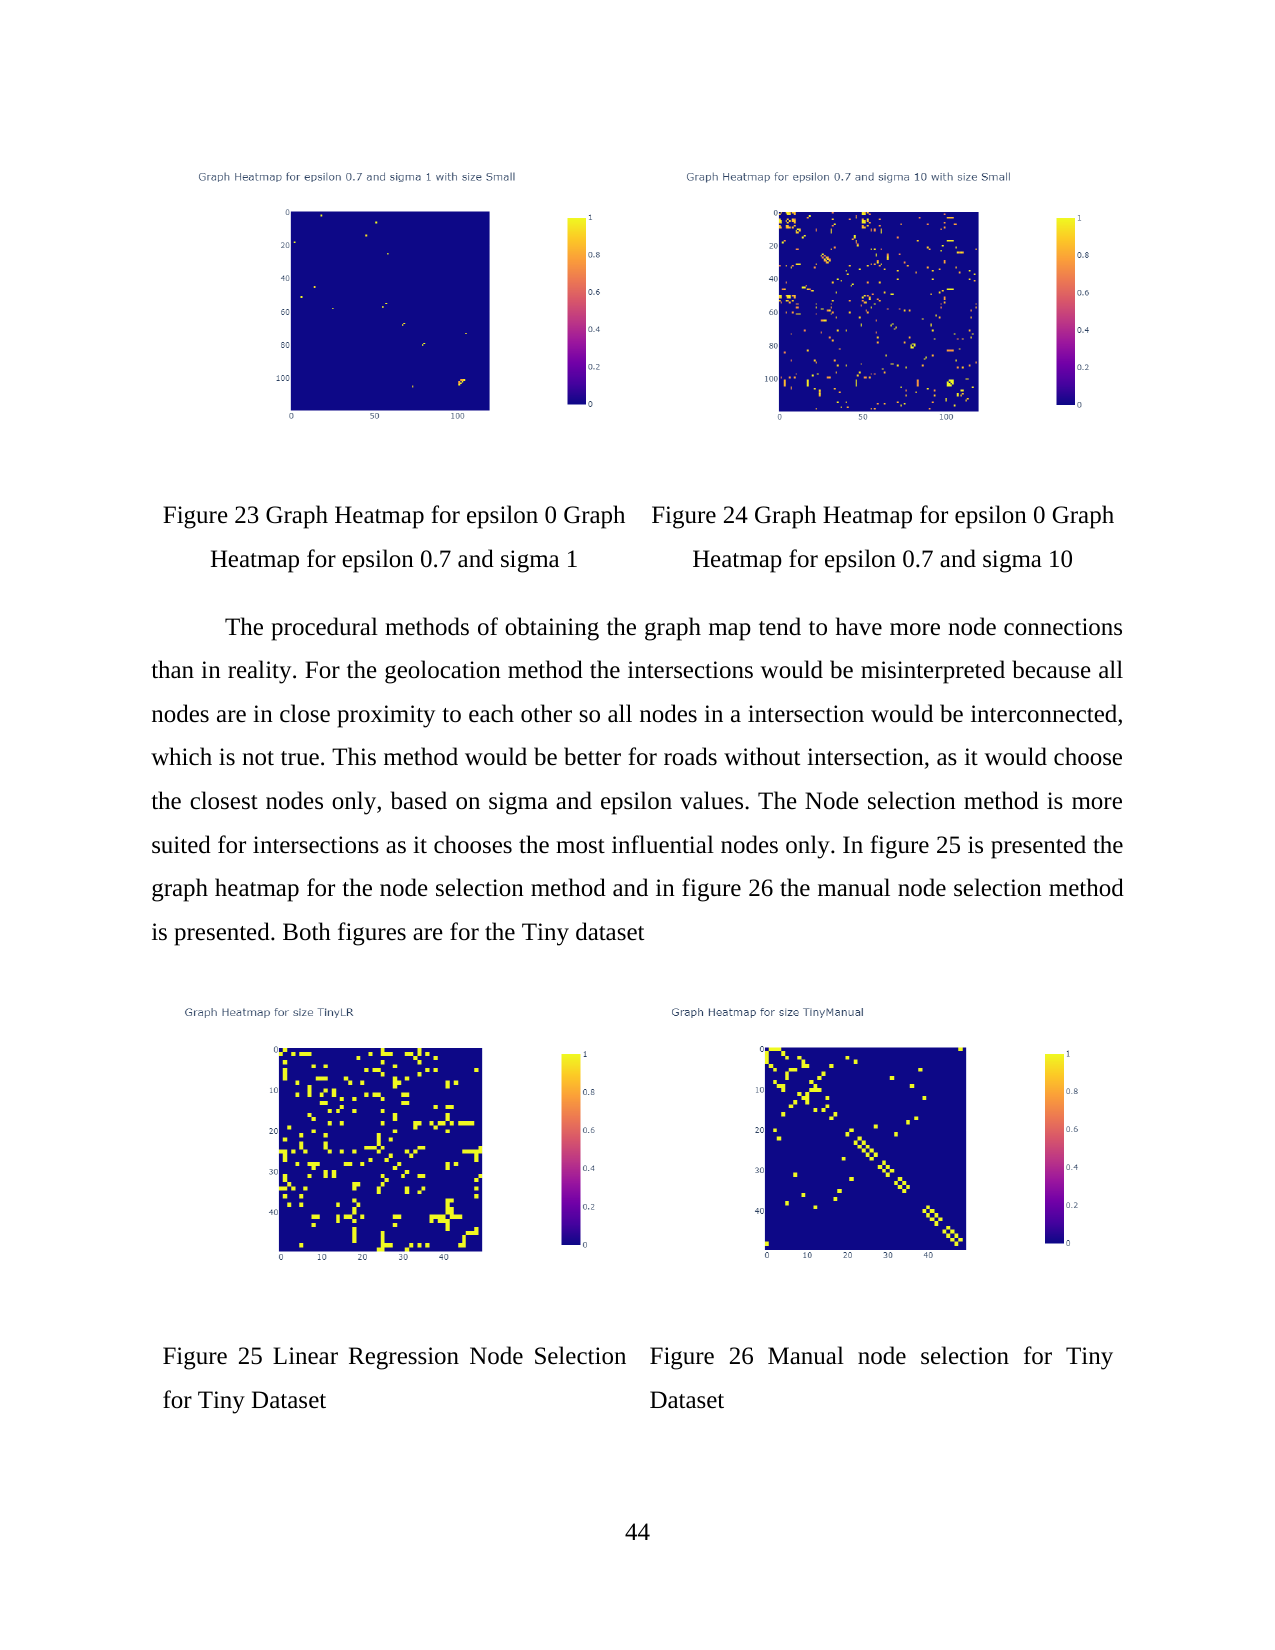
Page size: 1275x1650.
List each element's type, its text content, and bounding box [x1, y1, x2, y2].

table_header [150, 150, 638, 500]
table_header [151, 985, 638, 1341]
picture [664, 150, 1101, 461]
table_cell Figure Manual node selection for Tiny Dataset [638, 1341, 1125, 1453]
table_cell Figure Linear Regression Node Selection for Tiny Dataset [151, 1341, 638, 1453]
text The procedural methods of obtaining the graph map tend to have more node connections than in reality. For the geolocation method the intersections would be misinterpreted because all nodes are in close proximity to each other so all nodes in a intersection would be interconnected, which is not true. This method would be better for roads without intersection, as it would choose the closest nodes only, based on sigma and epsilon values. The Node selection method is more suited for intersections as it chooses the most influential nodes only. In figure 25 is presented the graph heatmap for the node selection method and in figure 26 the manual node selection method is presented. Both figures are for the Tiny dataset [150, 612, 1125, 946]
table_cell Figure 24 Graph Heatmap for epsilon 0 Graph Heatmap for epsilon 0.7 and sigma 10 [639, 500, 1127, 612]
picture [162, 985, 607, 1302]
table_header [638, 985, 1125, 1341]
picture [649, 985, 1090, 1300]
picture [177, 150, 612, 460]
table_cell Figure 23 Graph Heatmap for epsilon 0 Graph Heatmap for epsilon 0.7 and sigma 1 [150, 500, 638, 612]
table_header [639, 150, 1127, 500]
